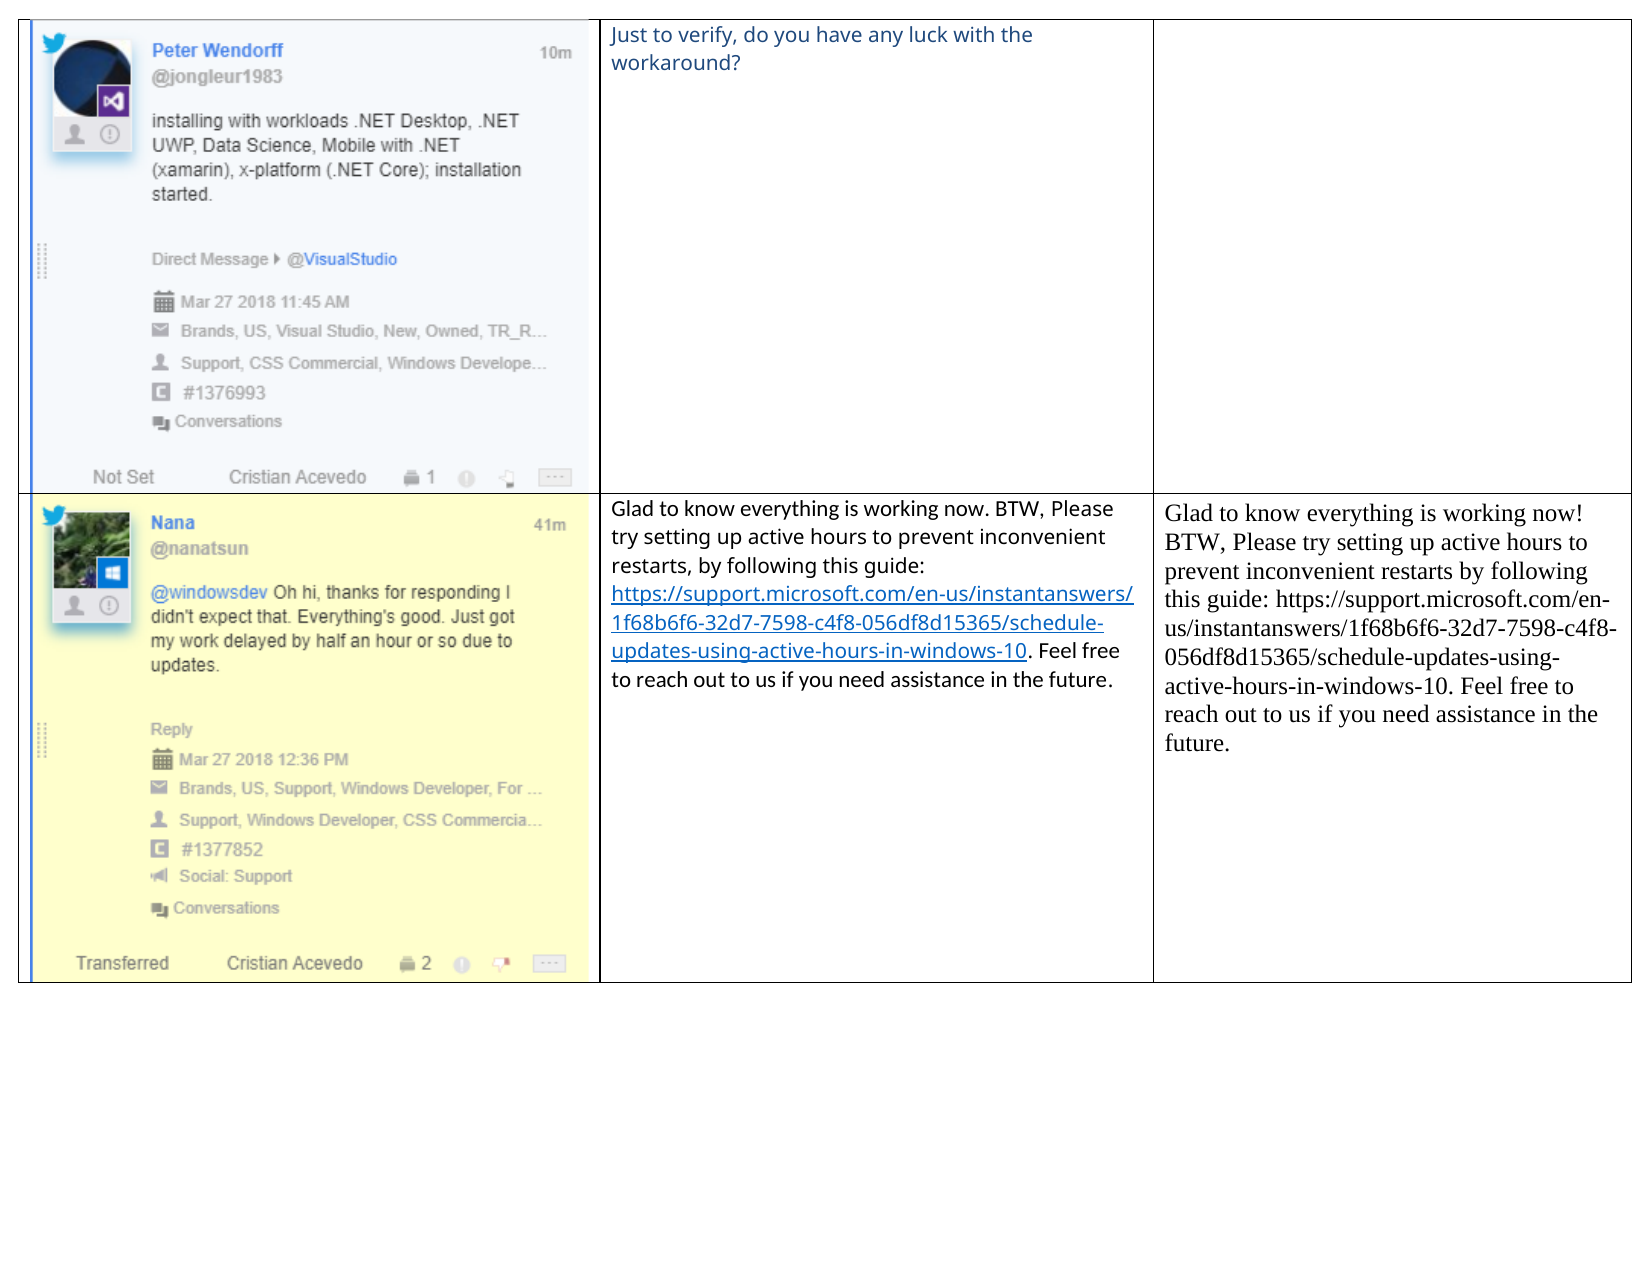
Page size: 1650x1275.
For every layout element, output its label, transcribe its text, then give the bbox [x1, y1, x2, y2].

table_cell [19, 20, 30, 493]
table_cell [589, 20, 599, 493]
table_cell [589, 494, 599, 982]
picture [30, 19, 589, 493]
table_cell [1154, 20, 1631, 493]
table_cell [19, 494, 30, 982]
table_cell Glad to know everything is working now! BTW, Please try setting up active hours to prevent inconvenient restarts by following this guide: https://support.microsoft.com/en-us/instantanswers/1f68b6f6-32d7-7598-c4f8-056df8d15365/schedule-updates-using-active-hours-in-windows-10. Feel free to reach out to us if you need assistance in the future. [1154, 494, 1631, 982]
table_cell Glad to know everything is working now. BTW, Please try setting up active hours to prevent inconvenient restarts, by following this guide: https://support.microsoft.com/en-us/instantanswers/1f68b6f6-32d7-7598-c4f8-056df8d15365/schedule-updates-using-active-hours-in-windows-10. Feel free to reach out to us if you need assistance in the future. [601, 494, 1153, 982]
table_cell Just to verify, do you have any luck with the workaround? [601, 20, 1153, 493]
picture [30, 494, 589, 982]
